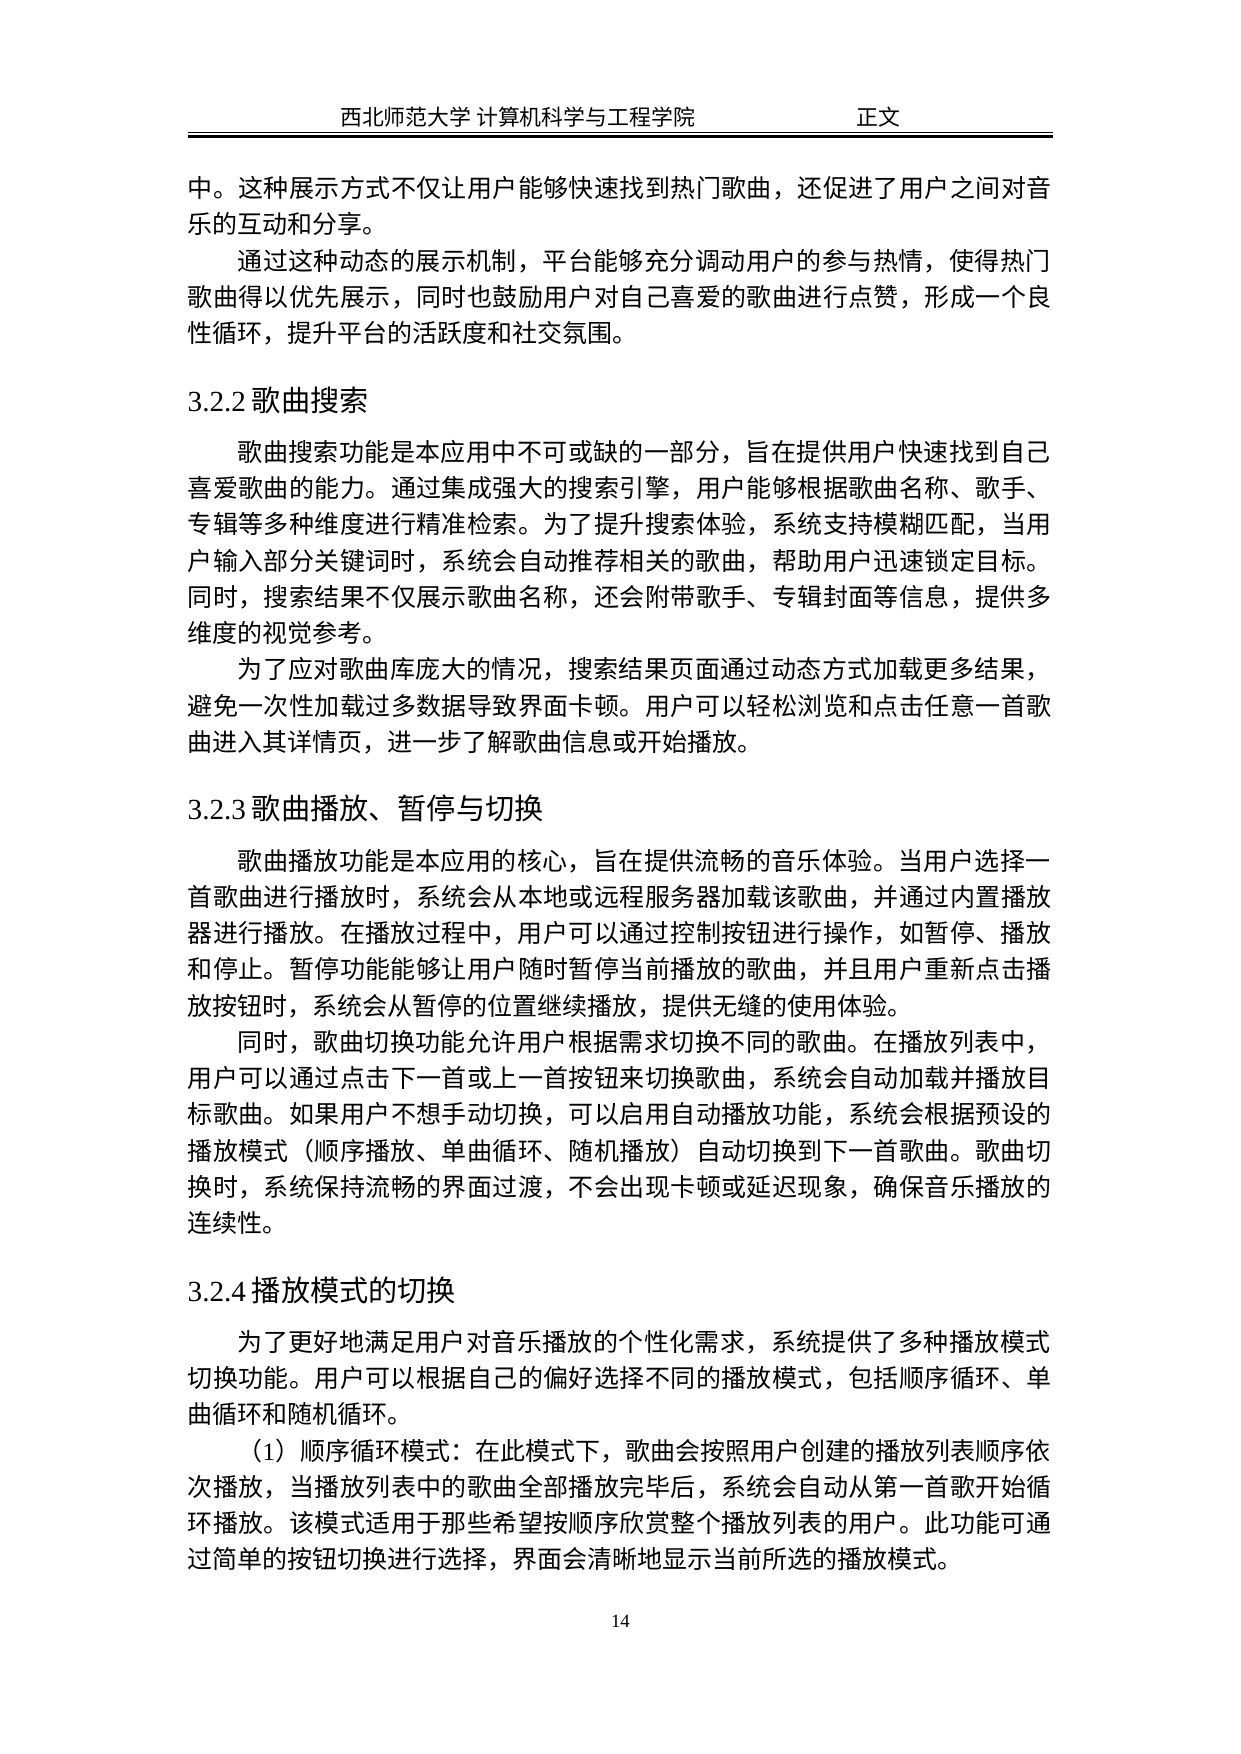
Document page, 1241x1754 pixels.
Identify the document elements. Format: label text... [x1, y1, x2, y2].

text 为了应对歌曲库庞大的情况，搜索结果页面通过动态方式加载更多结果，避免一次性加载过多数据导致界面卡顿。用户可以轻松浏览和点击任意一首歌曲进入其详情页，进一步了解歌曲信息或开始播放。 [187, 650, 1053, 758]
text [187, 168, 1053, 241]
text 歌曲搜索功能是本应用中不可或缺的一部分，旨在提供用户快速找到自己喜爱歌曲的能力。通过集成强大的搜索引擎，用户能够根据歌曲名称、歌手、专辑等多种维度进行精准检索。为了提升搜索体验，系统支持模糊匹配，当用户输入部分关键词时，系统会自动推荐相关的歌曲，帮助用户迅速锁定目标。同时，搜索结果不仅展示歌曲名称，还会附带歌手、专辑封面等信息，提供多维度的视觉参考。 [187, 432, 1053, 650]
subtitle 3.2.3歌曲播放、暂停与切换 [187, 773, 1053, 841]
text 同时，歌曲切换功能允许用户根据需求切换不同的歌曲。在播放列表中，用户可以通过点击下一首或上一首按钮来切换歌曲，系统会自动加载并播放目标歌曲。如果用户不想手动切换，可以启用自动播放功能，系统会根据预设的播放模式（顺序播放、单曲循环、随机播放）自动切换到下一首歌曲。歌曲切换时，系统保持流畅的界面过渡，不会出现卡顿或延迟现象，确保音乐播放的连续性。 [187, 1022, 1053, 1240]
text 歌曲播放功能是本应用的核心，旨在提供流畅的音乐体验。当用户选择一首歌曲进行播放时，系统会从本地或远程服务器加载该歌曲，并通过内置播放器进行播放。在播放过程中，用户可以通过控制按钮进行操作，如暂停、播放和停止。暂停功能能够让用户随时暂停当前播放的歌曲，并且用户重新点击播放按钮时，系统会从暂停的位置继续播放，提供无缝的使用体验。 [187, 841, 1053, 1022]
subtitle 3.2.2歌曲搜索 [187, 364, 1053, 432]
text 为了更好地满足用户对音乐播放的个性化需求，系统提供了多种播放模式切换功能。用户可以根据自己的偏好选择不同的播放模式，包括顺序循环、单曲循环和随机循环。 [187, 1322, 1053, 1431]
text 通过这种动态的展示机制，平台能够充分调动用户的参与热情，使得热门歌曲得以优先展示，同时也鼓励用户对自己喜爱的歌曲进行点赞，形成一个良性循环，提升平台的活跃度和社交氛围。 [187, 241, 1053, 350]
text （1）顺序循环模式：在此模式下，歌曲会按照用户创建的播放列表顺序依次播放，当播放列表中的歌曲全部播放完毕后，系统会自动从第一首歌开始循环播放。该模式适用于那些希望按顺序欣赏整个播放列表的用户。此功能可通过简单的按钮切换进行选择，界面会清晰地显示当前所选的播放模式。 [187, 1431, 1053, 1576]
subtitle 3.2.4播放模式的切换 [187, 1254, 1053, 1322]
